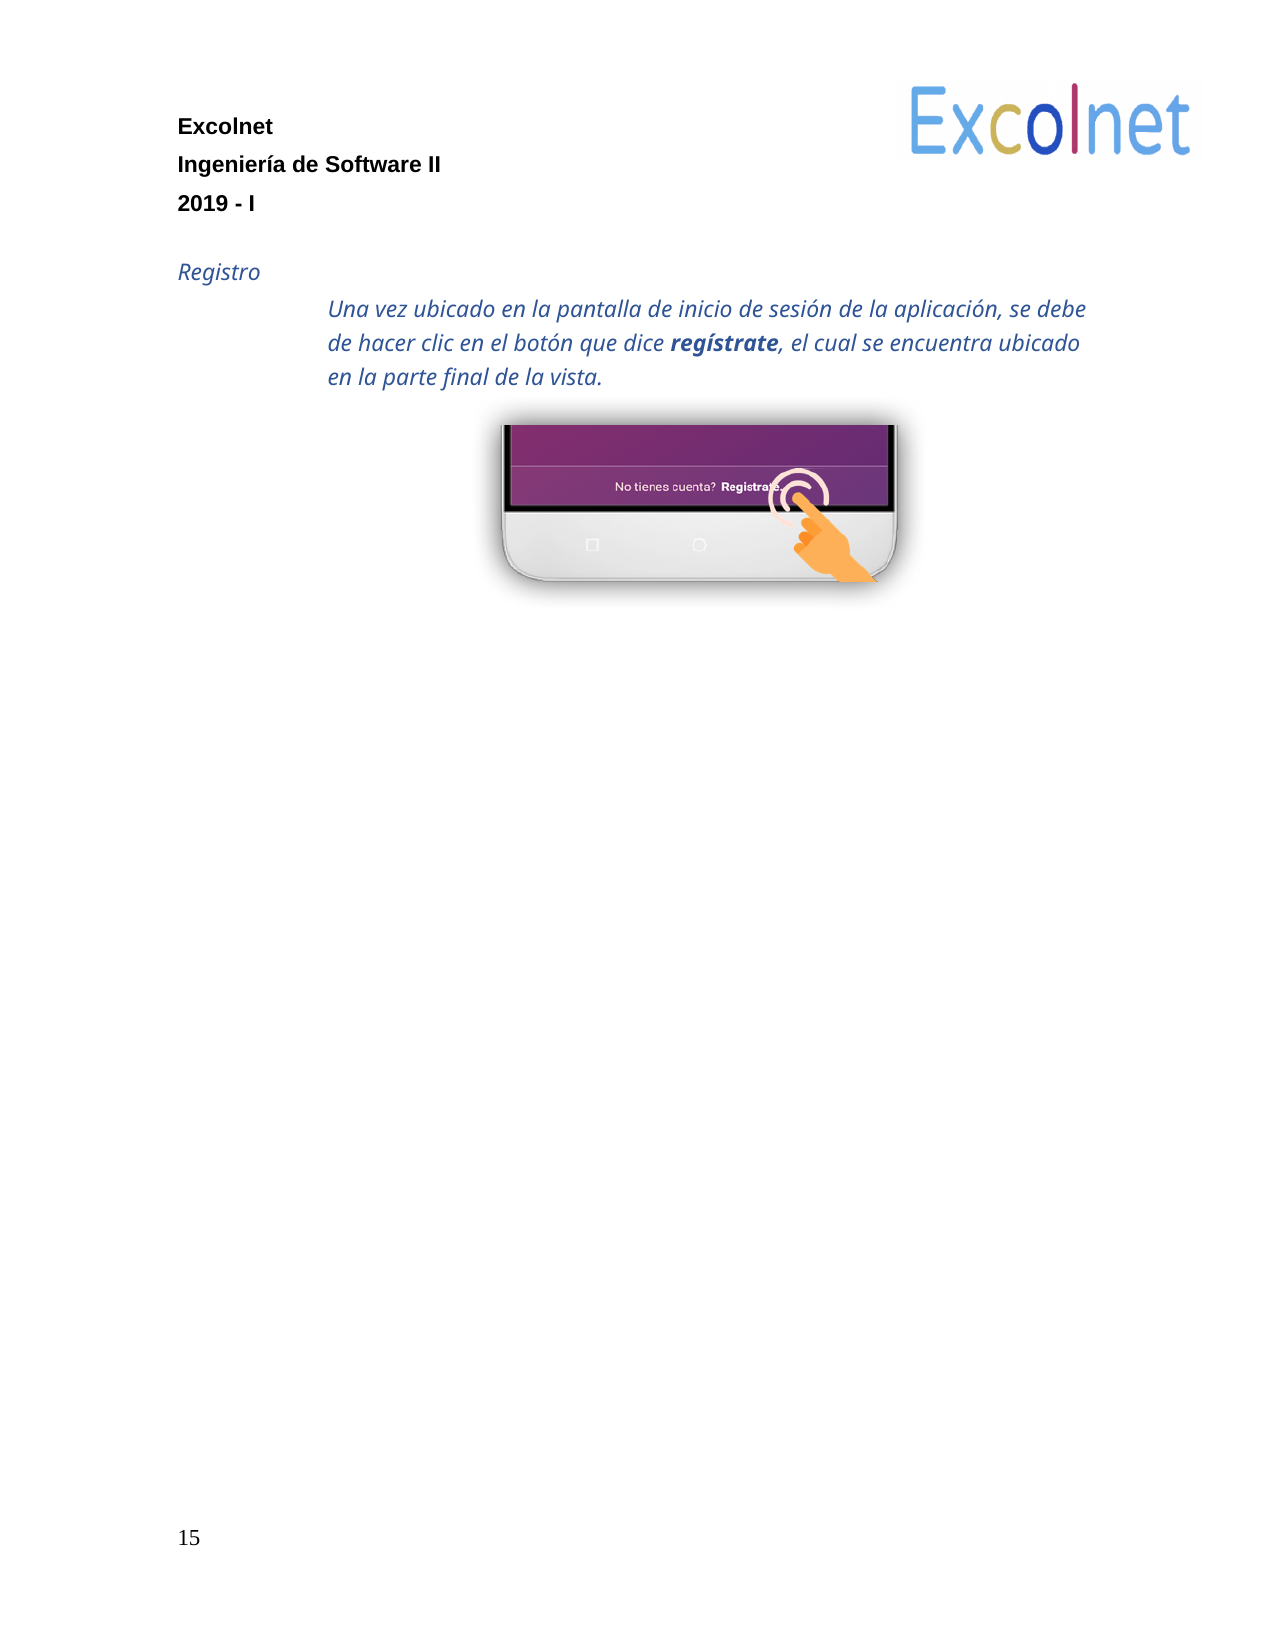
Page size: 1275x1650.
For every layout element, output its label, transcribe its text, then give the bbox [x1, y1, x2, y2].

subtitle Registro [177, 256, 1098, 287]
subtitle Una vez ubicado en la pantalla de inicio de sesión de la aplicación, se debe de hacer clic en el botón que dice regístrate, el cual se encuentra ubicado en la parte final de la vista. [327, 293, 1098, 392]
picture [889, 74, 1205, 159]
picture [479, 425, 946, 582]
